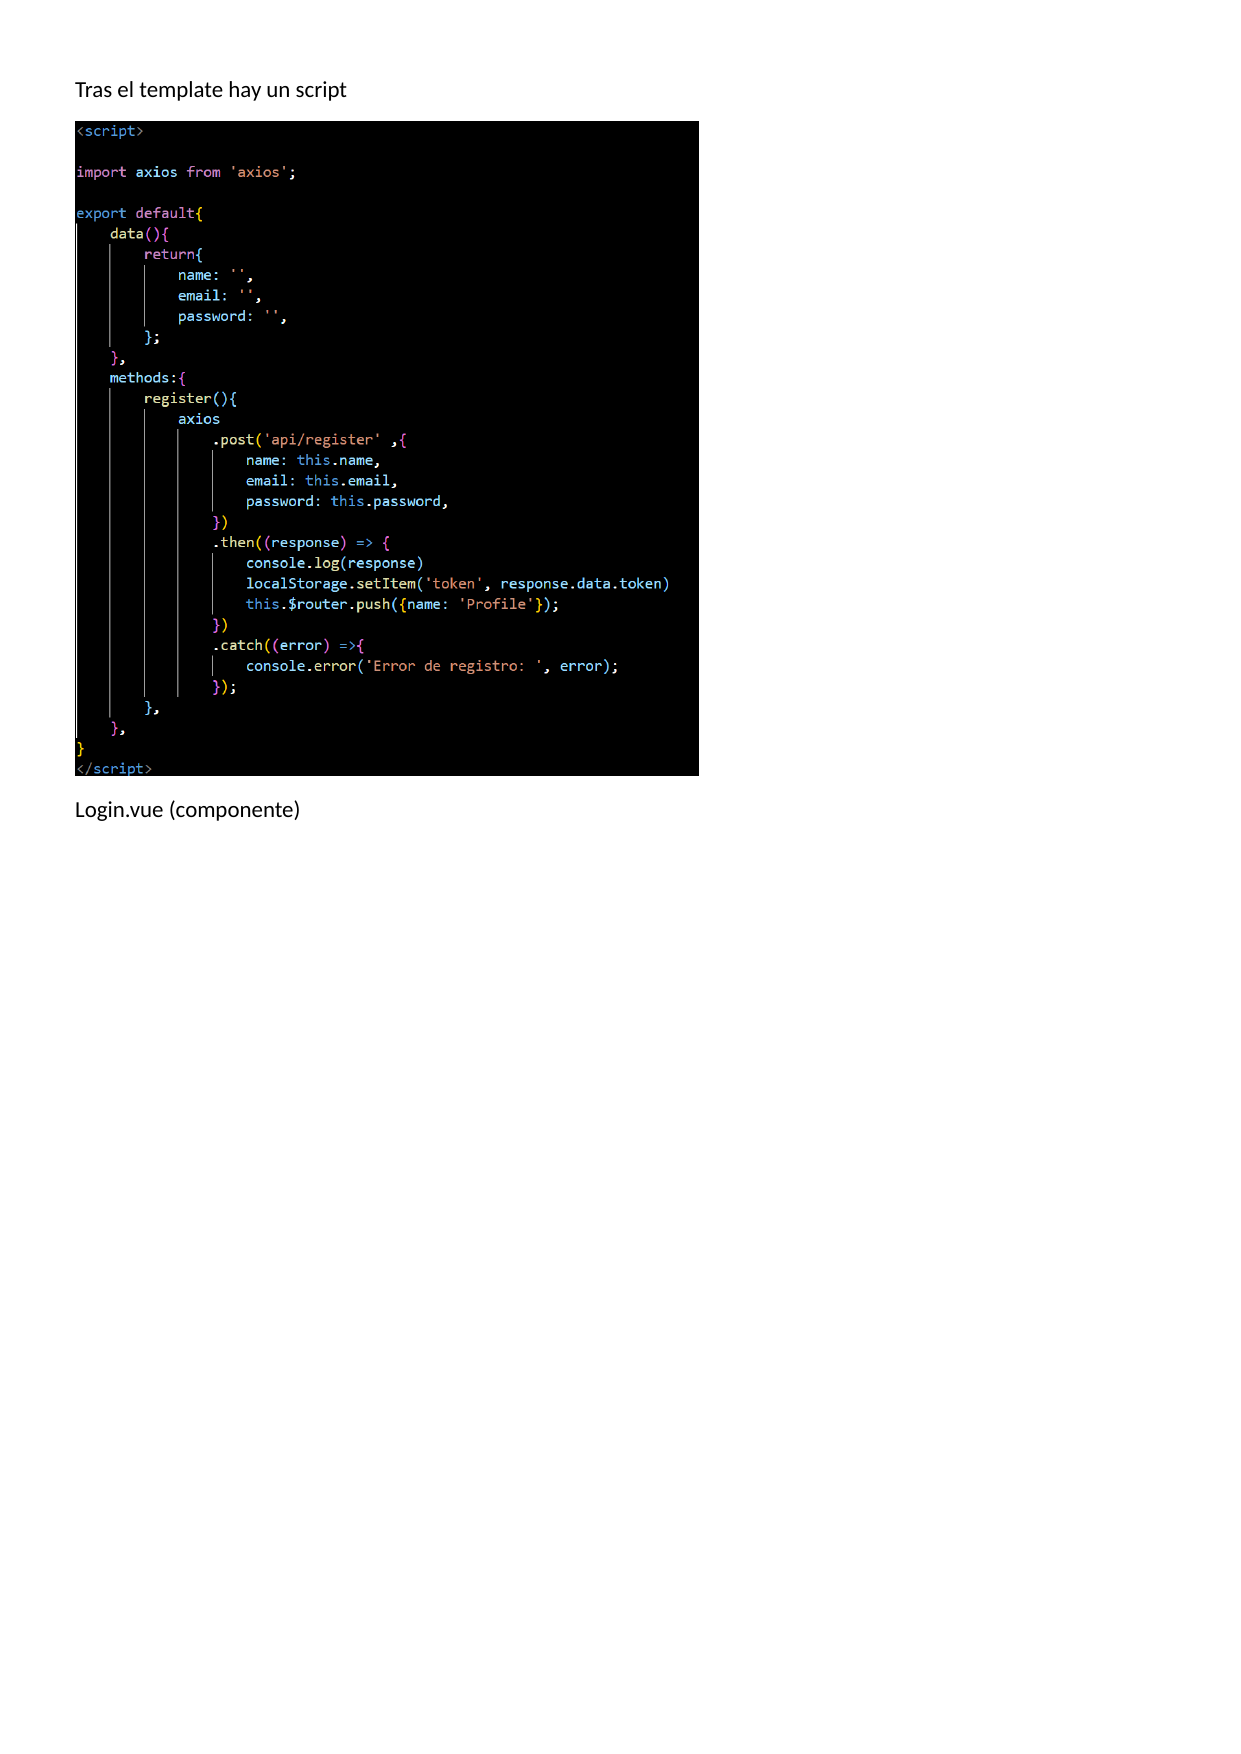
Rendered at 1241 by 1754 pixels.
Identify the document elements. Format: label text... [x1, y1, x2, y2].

text Login.vue (componente) [75, 795, 1165, 823]
picture [75, 121, 699, 776]
text Tras el template hay un script [75, 75, 1165, 103]
